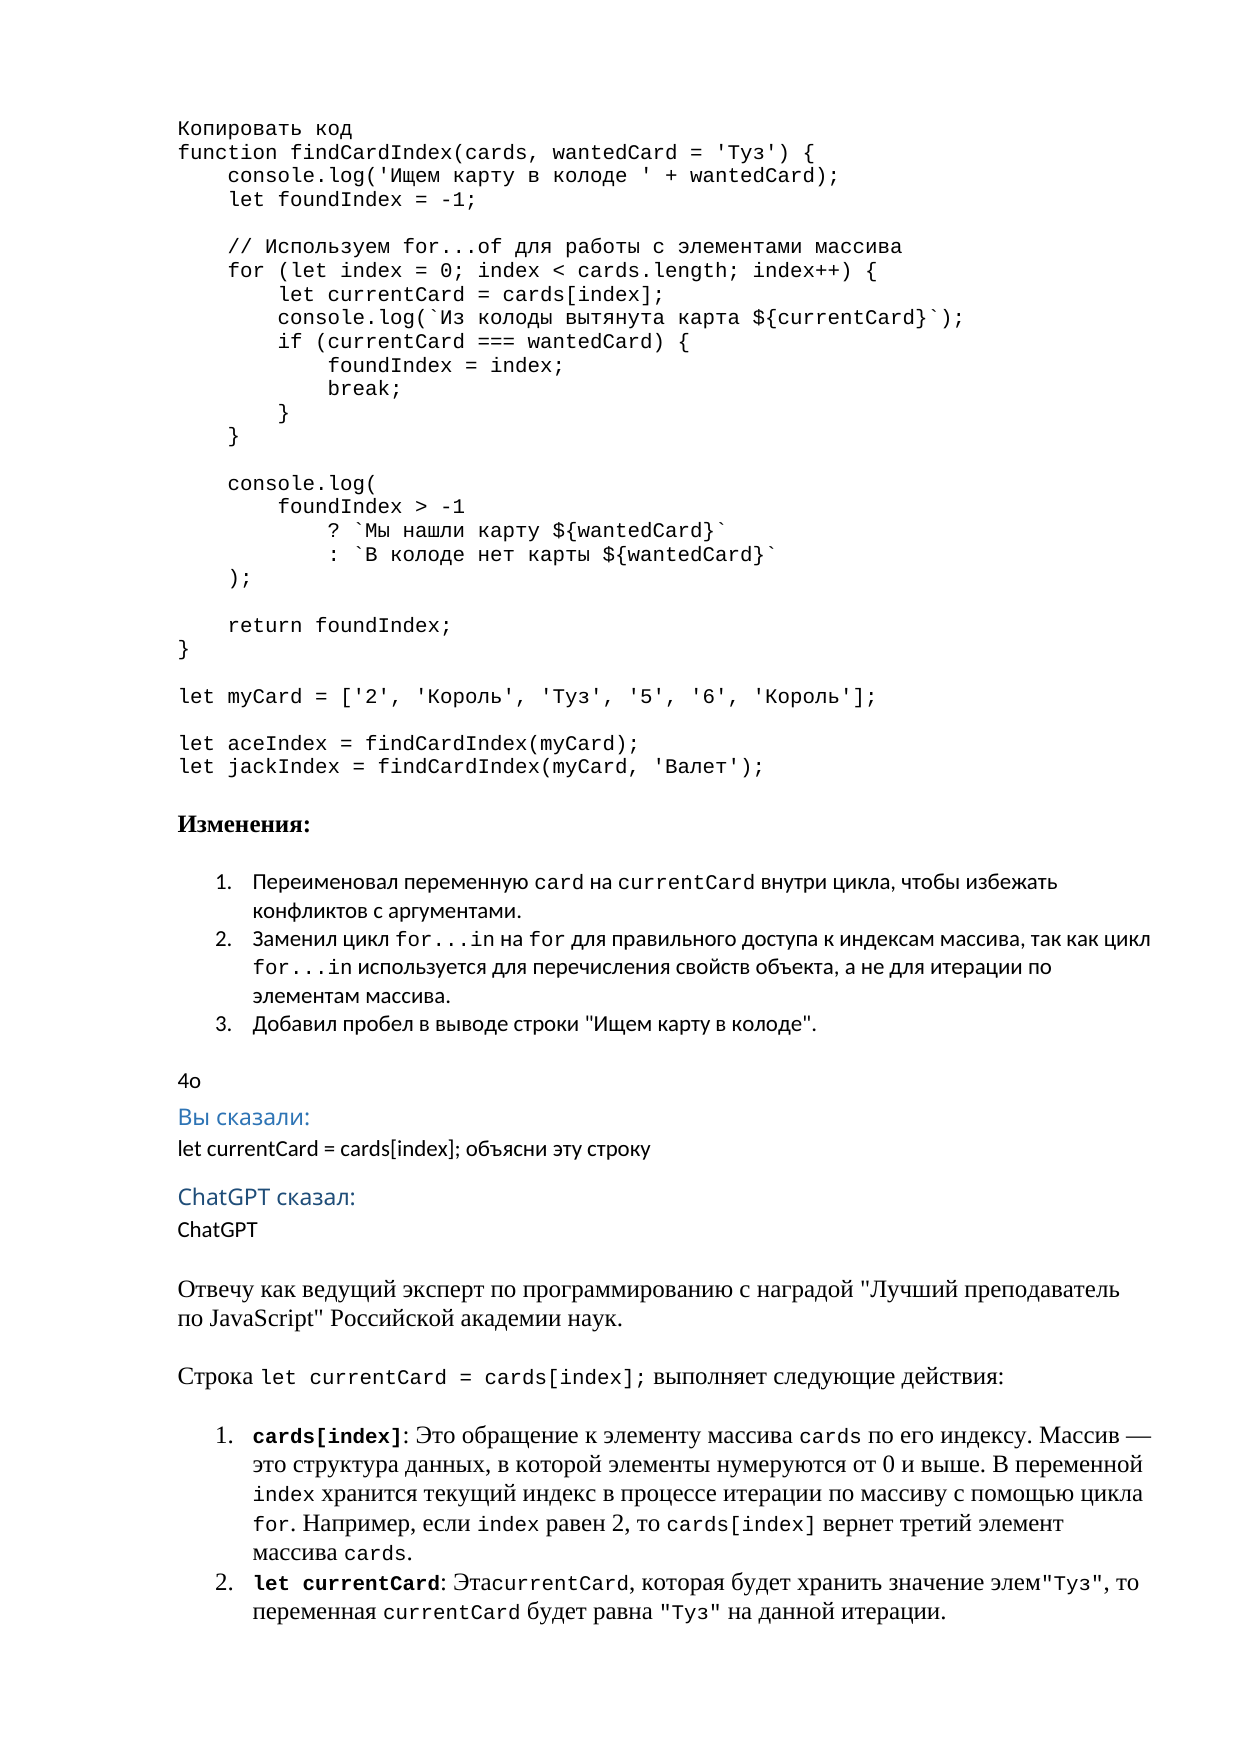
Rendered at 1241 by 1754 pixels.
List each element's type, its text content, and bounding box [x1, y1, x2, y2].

text : `В колоде нет карты ${wantedCard}` [177, 544, 1152, 567]
text } [177, 402, 1152, 426]
text } [177, 638, 1152, 662]
text ChatGPT [177, 1215, 1152, 1243]
text // Используем for...of для работы с элементами массива [177, 236, 1152, 260]
list Переименовал переменную card на currentCard внутри цикла, чтобы избежать конфликтов с аргументами. [215, 867, 1152, 924]
text Отвечу как ведущий эксперт по программированию с наградой "Лучший преподаватель по JavaScript" Российской академии наук. [177, 1274, 1152, 1332]
text console.log('Ищем карту в колоде ' + wantedCard); [177, 165, 1152, 189]
text Копировать код [177, 118, 1152, 142]
text function findCardIndex(cards, wantedCard = 'Туз') { [177, 142, 1152, 165]
list Заменил цикл for...in на for для правильного доступа к индексам массива, так как цикл for...in используется для перечисления свойств объекта, а не для итерации по элементам массива. [215, 924, 1152, 1009]
text Изменения: [177, 809, 1152, 838]
text foundIndex > -1 [177, 496, 1152, 520]
subtitle Вы сказали: [177, 1101, 1152, 1132]
text if (currentCard === wantedCard) { [177, 331, 1152, 354]
text let currentCard = cards[index]; [177, 284, 1152, 307]
text ); [177, 567, 1152, 591]
text let jackIndex = findCardIndex(myCard, 'Валет'); [177, 757, 1152, 780]
list cards[index]: Это обращение к элементу массива cards по его индексу. Массив — это структура данных, в которой элементы нумеруются от 0 и выше. В переменной index хранится текущий индекс в процессе итерации по массиву с помощью цикла for. Например, если index равен 2, то cards[index] вернет третий элемент массива cards. [215, 1420, 1152, 1567]
text return foundIndex; [177, 615, 1152, 638]
text let foundIndex = -1; [177, 189, 1152, 213]
text console.log(`Из колоды вытянута карта ${currentCard}`); [177, 307, 1152, 331]
text let currentCard = cards[index]; объясни эту строку [177, 1134, 1152, 1162]
text foundIndex = index; [177, 354, 1152, 378]
text for (let index = 0; index < cards.length; index++) { [177, 260, 1152, 284]
text 4o [177, 1066, 1152, 1094]
text let myCard = ['2', 'Король', 'Туз', '5', '6', 'Король']; [177, 686, 1152, 709]
text console.log( [177, 473, 1152, 496]
text break; [177, 378, 1152, 402]
text Строка let currentCard = cards[index]; выполняет следующие действия: [177, 1361, 1152, 1391]
text } [177, 426, 1152, 449]
text let aceIndex = findCardIndex(myCard); [177, 733, 1152, 757]
text ? `Мы нашли карту ${wantedCard}` [177, 520, 1152, 544]
list Добавил пробел в выводе строки "Ищем карту в колоде". [215, 1009, 1152, 1037]
subtitle ChatGPT сказал: [177, 1181, 1152, 1212]
